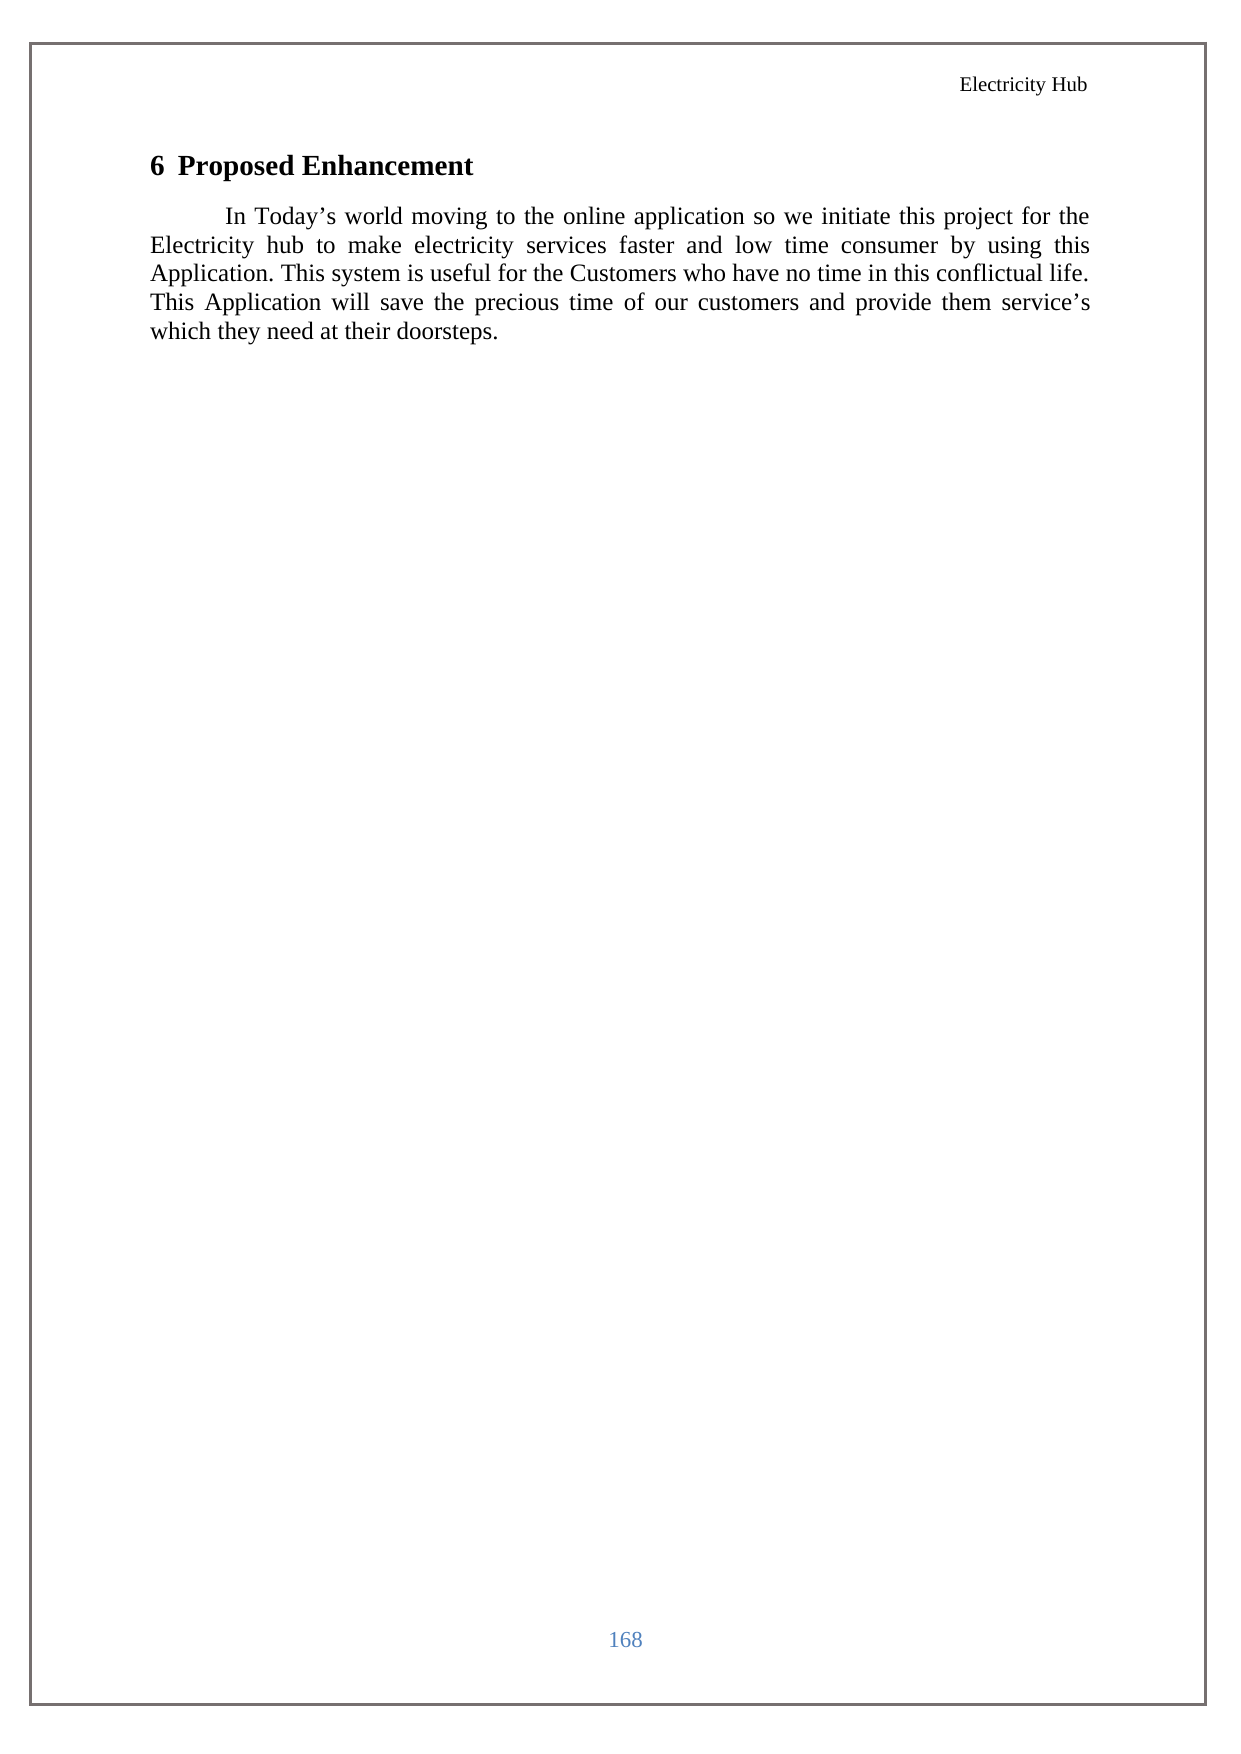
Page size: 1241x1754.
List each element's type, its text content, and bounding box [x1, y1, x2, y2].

text Electricity Hub [44, 72, 1087, 96]
subtitle 6 Proposed Enhancement [150, 148, 1204, 182]
text In Today’s world moving to the online application so we initiate this project for the Electricity hub to make electricity services faster and low time consumer by using this Application. This system is useful for the Customers who have no time in this conflictual life. This Application will save the precious time of our customers and provide them service’s which they need at their doorsteps. [150, 201, 1091, 345]
